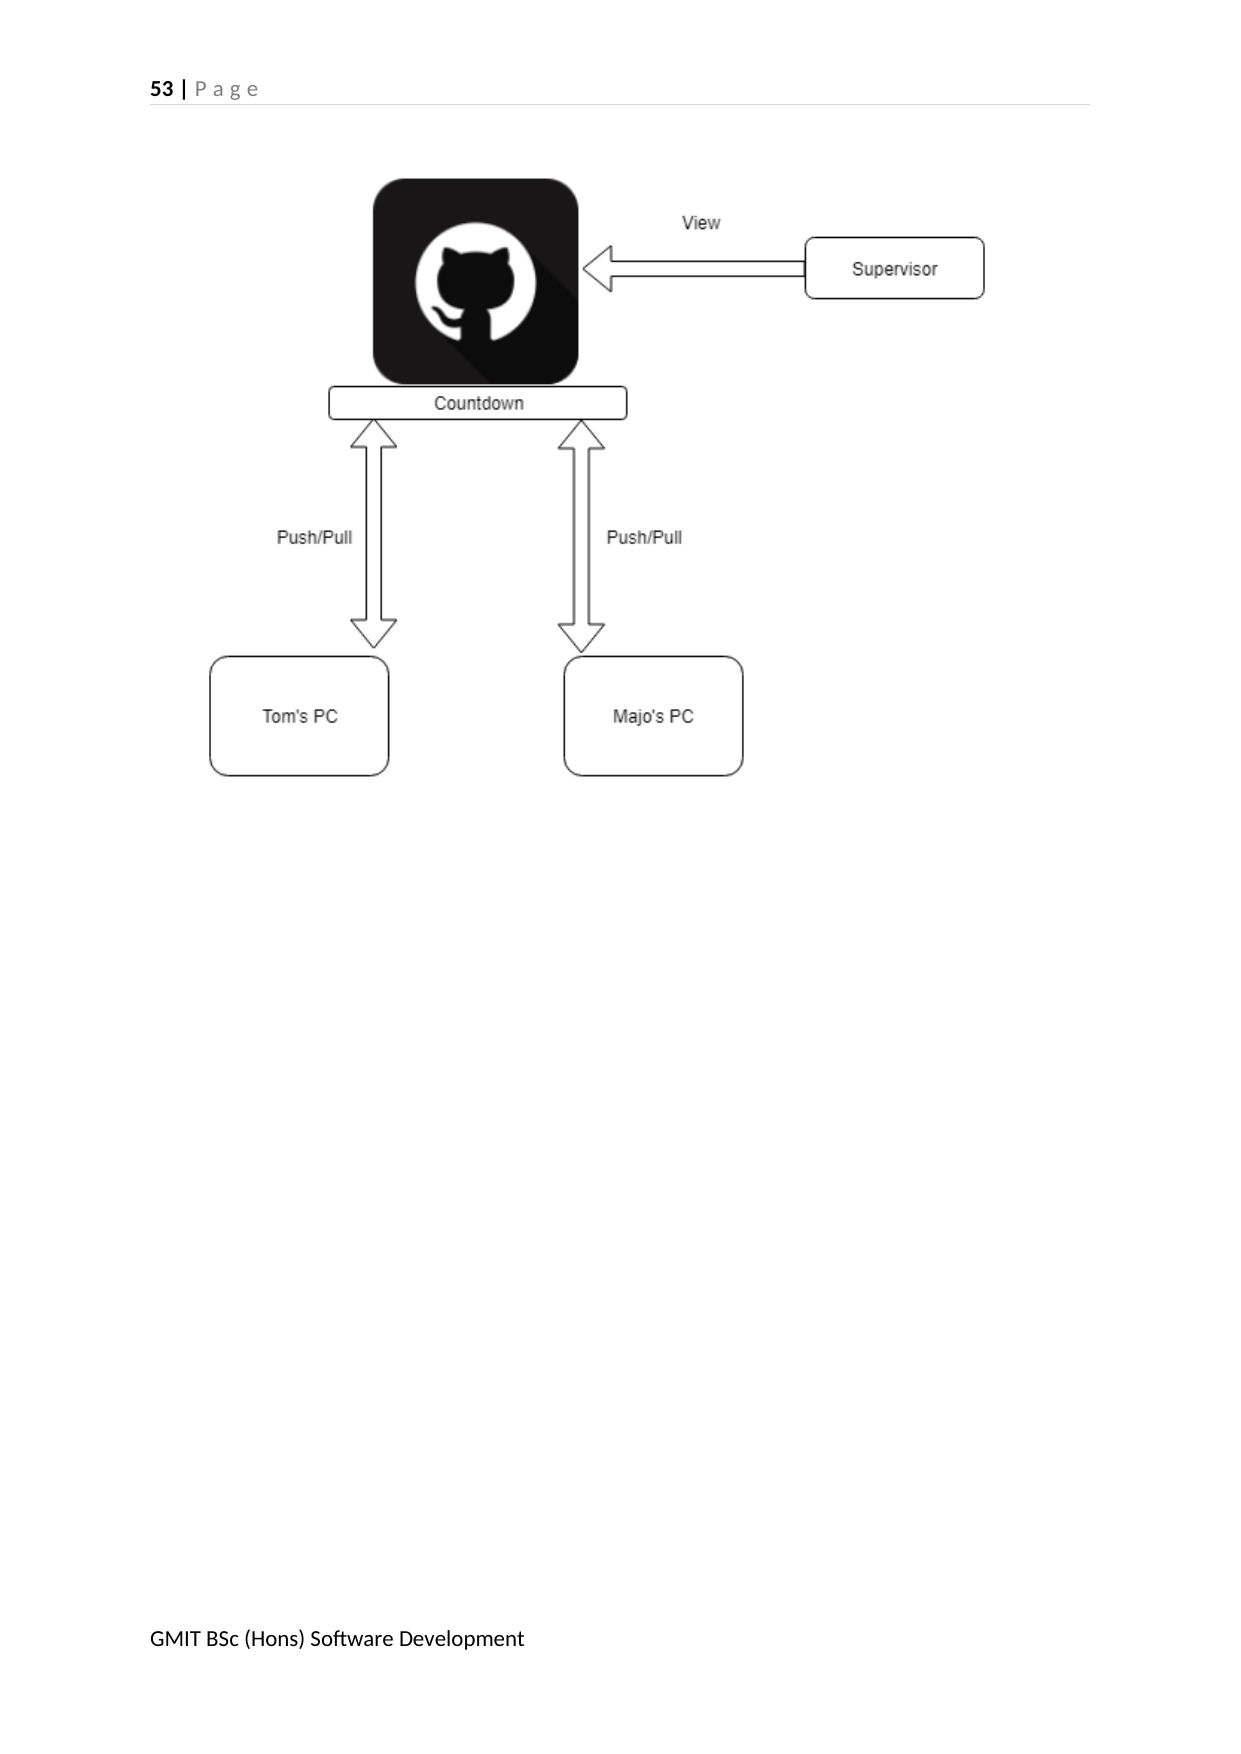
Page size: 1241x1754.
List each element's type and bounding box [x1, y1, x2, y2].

picture [150, 150, 1046, 808]
